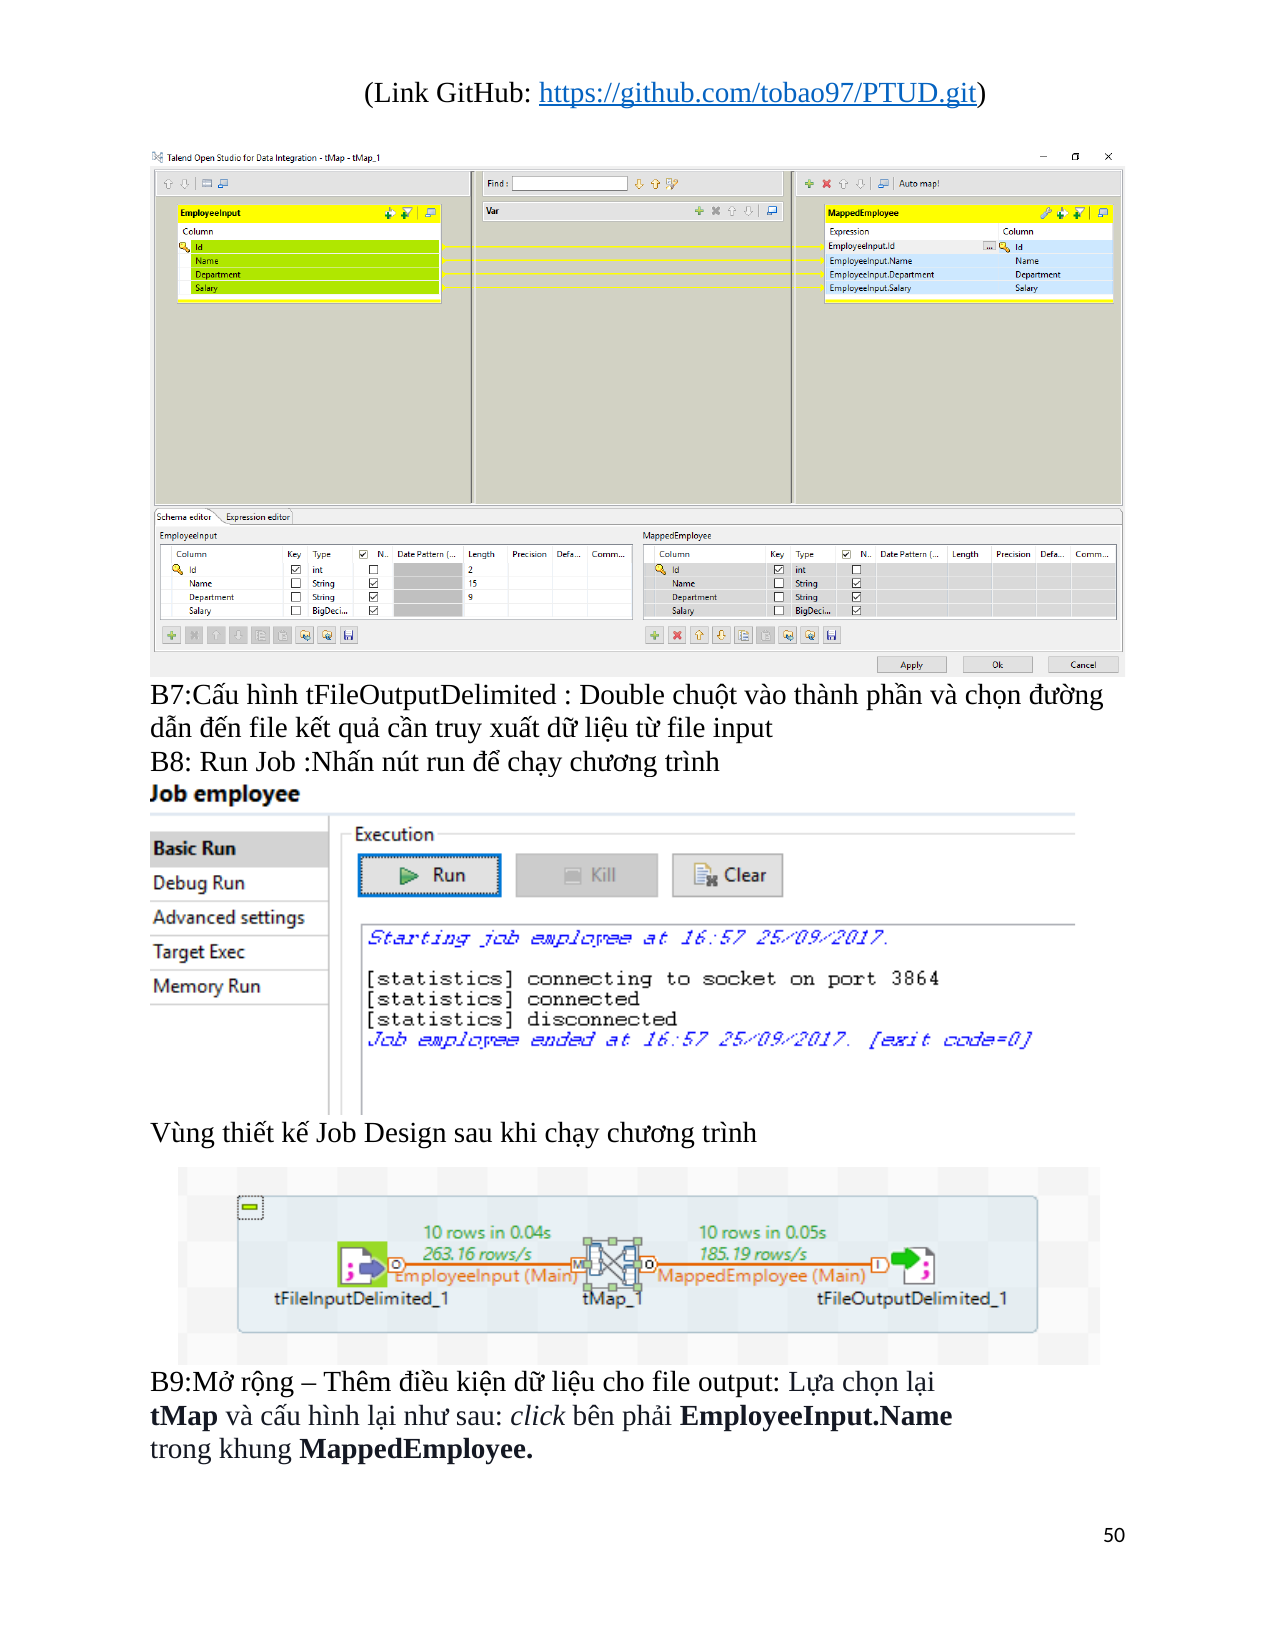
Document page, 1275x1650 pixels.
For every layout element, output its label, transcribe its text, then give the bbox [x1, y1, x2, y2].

picture [178, 1167, 1100, 1365]
text Vùng thiết kế Job Design sau khi chạy chương trình [150, 1115, 1125, 1148]
picture [150, 150, 1125, 677]
text B7:Cấu hình tFileOutputDelimited : Double chuột vào thành phần và chọn đường dẫn đến file kết quả cần truy xuất dữ liệu từ file input [150, 677, 1125, 744]
text B8: Run Job :Nhấn nút run để chạy chương trình [150, 744, 1125, 777]
picture [150, 777, 1075, 1115]
